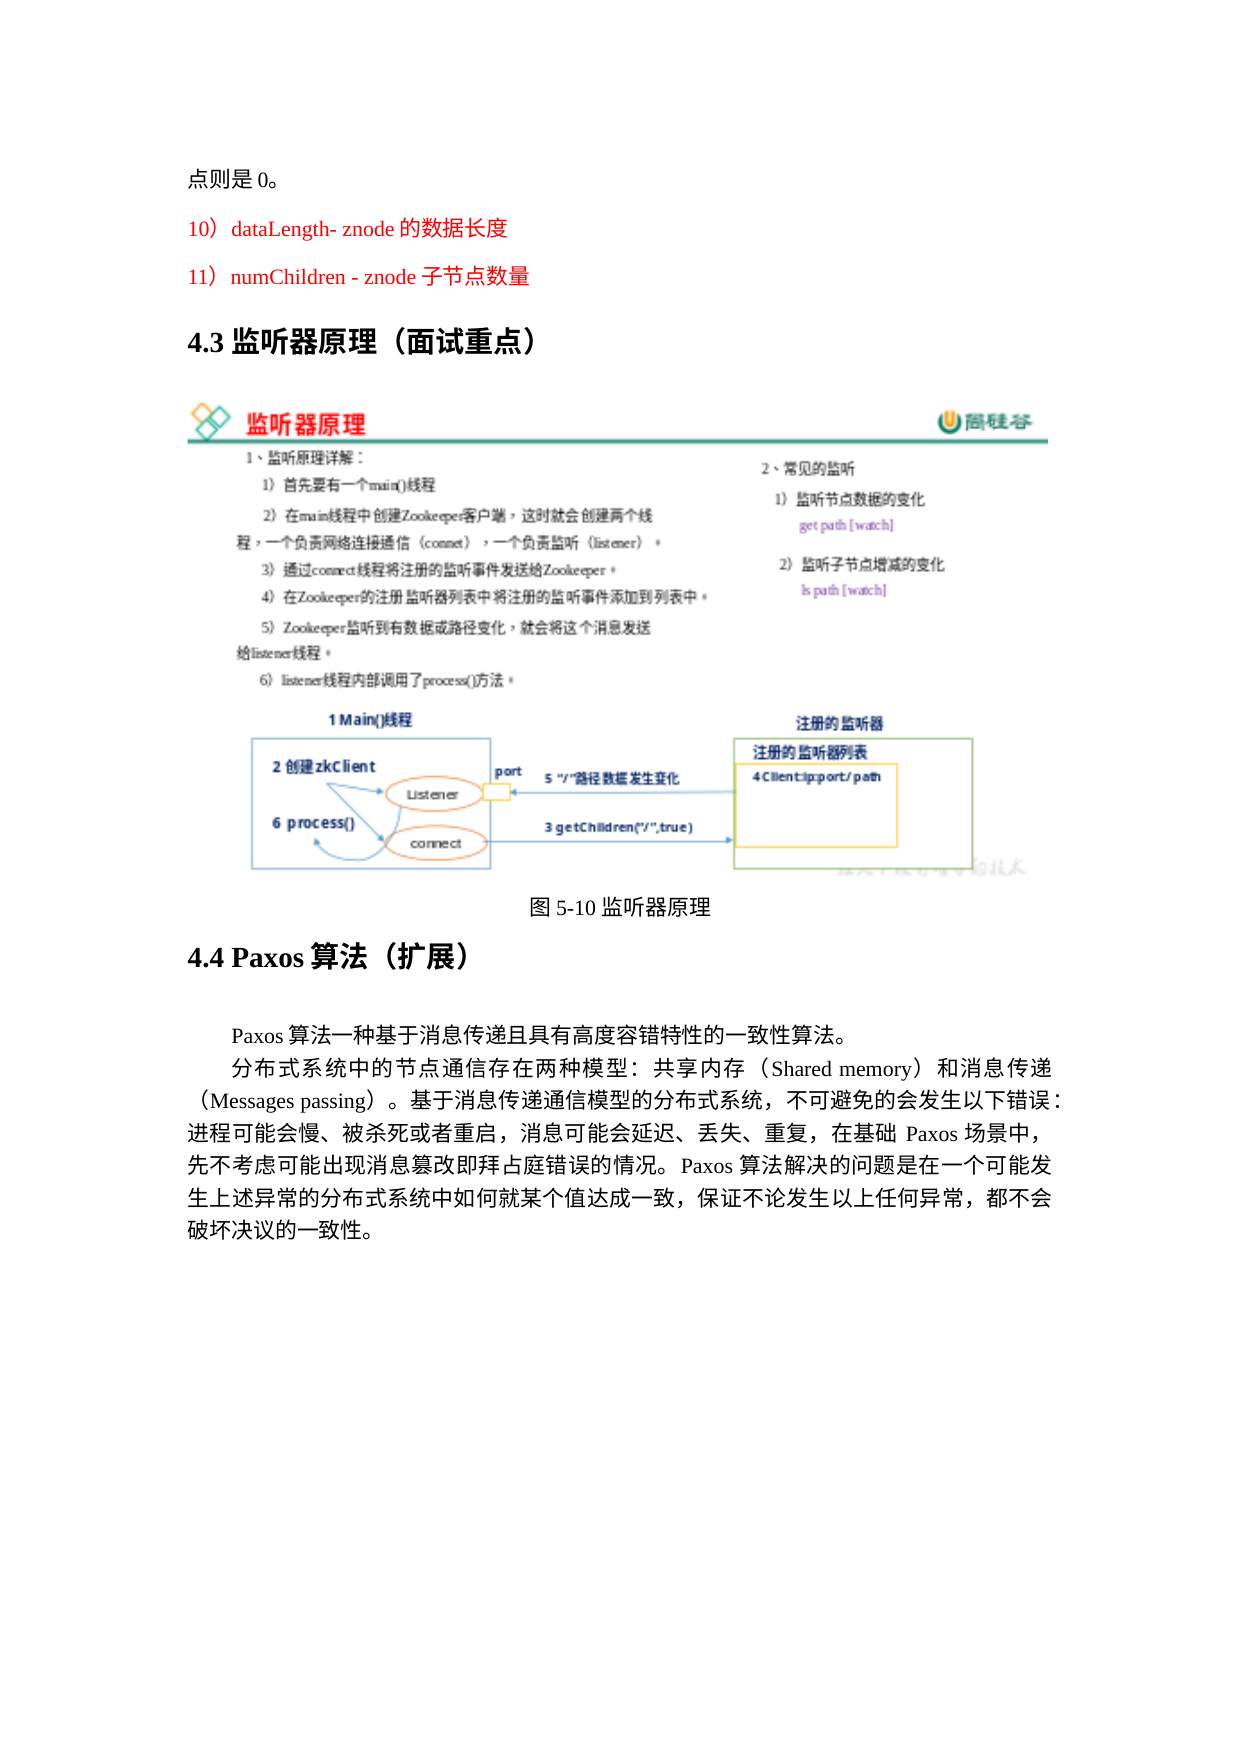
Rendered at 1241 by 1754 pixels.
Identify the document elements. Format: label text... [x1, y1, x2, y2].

text 图5-10 监听器原理 [187, 890, 1053, 922]
subtitle 4.3 监听器原理（面试重点） [187, 307, 1053, 372]
text 分布式系统中的节点通信存在两种模型：共享内存（Shared memory）和消息传递（Messages passing）。基于消息传递通信模型的分布式系统，不可避免的会发生以下错误：进程可能会慢、被杀死或者重启，消息可能会延迟、丢失、重复，在基础 Paxos 场景中，先不考虑可能出现消息篡改即拜占庭错误的情况。Paxos 算法解决的问题是在一个可能发生上述异常的分布式系统中如何就某个值达成一致，保证不论发生以上任何异常，都不会破坏决议的一致性。 [187, 1050, 1053, 1245]
text Paxos算法一种基于消息传递且具有高度容错特性的一致性算法。 [187, 1018, 1053, 1050]
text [187, 162, 1053, 194]
text 11）numChildren - znode子节点数量 [187, 259, 1053, 291]
text 10）dataLength- znode的数据长度 [187, 210, 1053, 243]
subtitle 4.4 Paxos算法（扩展） [187, 922, 1053, 987]
